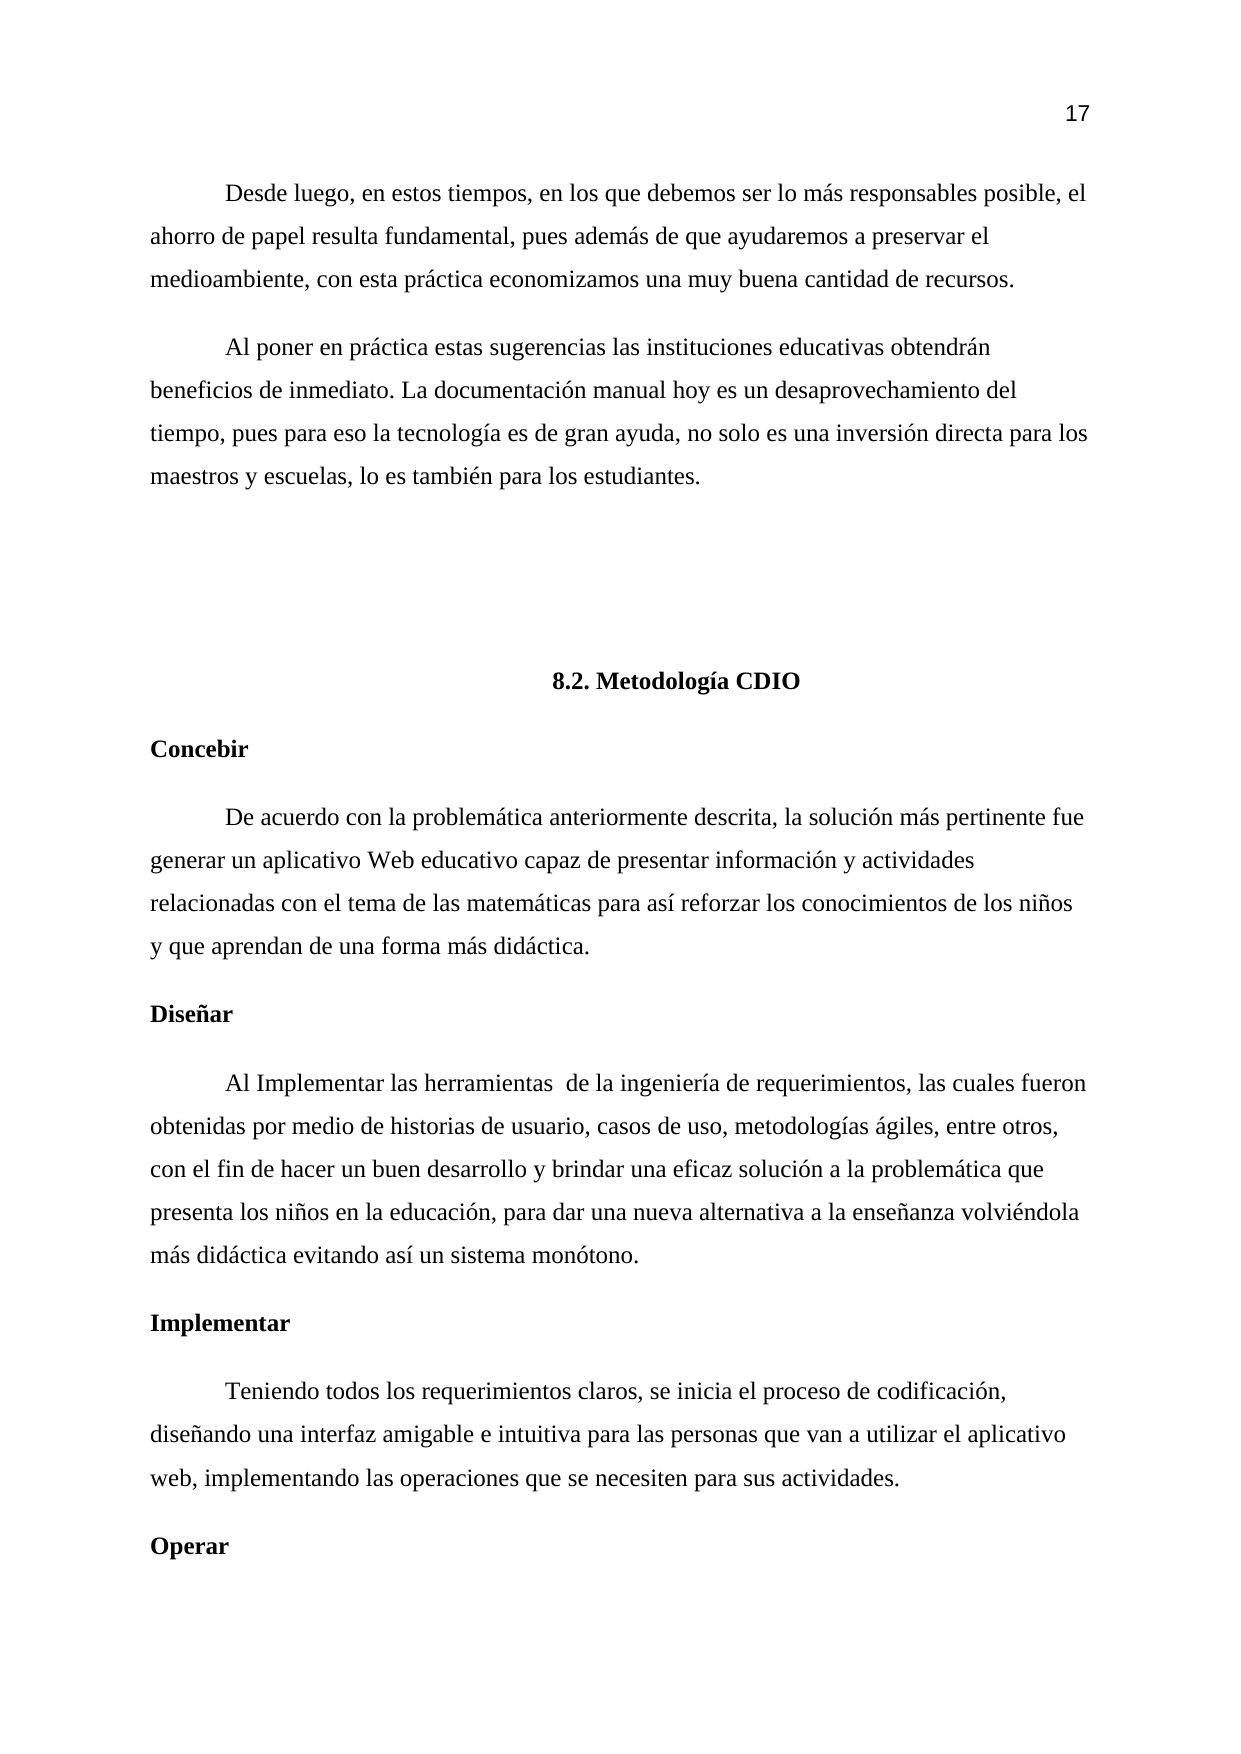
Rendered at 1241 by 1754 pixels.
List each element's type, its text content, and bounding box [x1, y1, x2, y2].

text Al poner en práctica estas sugerencias las instituciones educativas obtendrán beneficios de inmediato. La documentación manual hoy es un desaprovechamiento del tiempo, pues para eso la tecnología es de gran ayuda, no solo es una inversión directa para los maestros y escuelas, lo es también para los estudiantes. [150, 332, 1090, 490]
text Al Implementar las herramientas de la ingeniería de requerimientos, las cuales fueron obtenidas por medio de historias de usuario, casos de uso, metodologías ágiles, entre otros, con el fin de hacer un buen desarrollo y brindar una eficaz solución a la problemática que presenta los niños en la educación, para dar una nueva alternativa a la enseñanza volviéndola más didáctica evitando así un sistema monótono. [150, 1068, 1090, 1269]
text De acuerdo con la problemática anteriormente descrita, la solución más pertinente fue generar un aplicativo Web educativo capaz de presentar información y actividades relacionadas con el tema de las matemáticas para así reforzar los conocimientos de los niños y que aprendan de una forma más didáctica. [150, 802, 1090, 960]
text Teniendo todos los requerimientos claros, se inicia el proceso de codificación, diseñando una interfaz amigable e intuitiva para las personas que van a utilizar el aplicativo web, implementando las operaciones que se necesiten para sus actividades. [150, 1376, 1090, 1491]
text Implementar [150, 1308, 1090, 1337]
text Operar [150, 1531, 1090, 1559]
text Concebir [150, 734, 1090, 763]
text 8.2. Metodología CDIO [262, 666, 1090, 694]
text Diseñar [150, 999, 1090, 1028]
text Desde luego, en estos tiempos, en los que debemos ser lo más responsables posible, el ahorro de papel resulta fundamental, pues además de que ayudaremos a preservar el medioambiente, con esta práctica economizamos una muy buena cantidad de recursos. [150, 178, 1090, 293]
